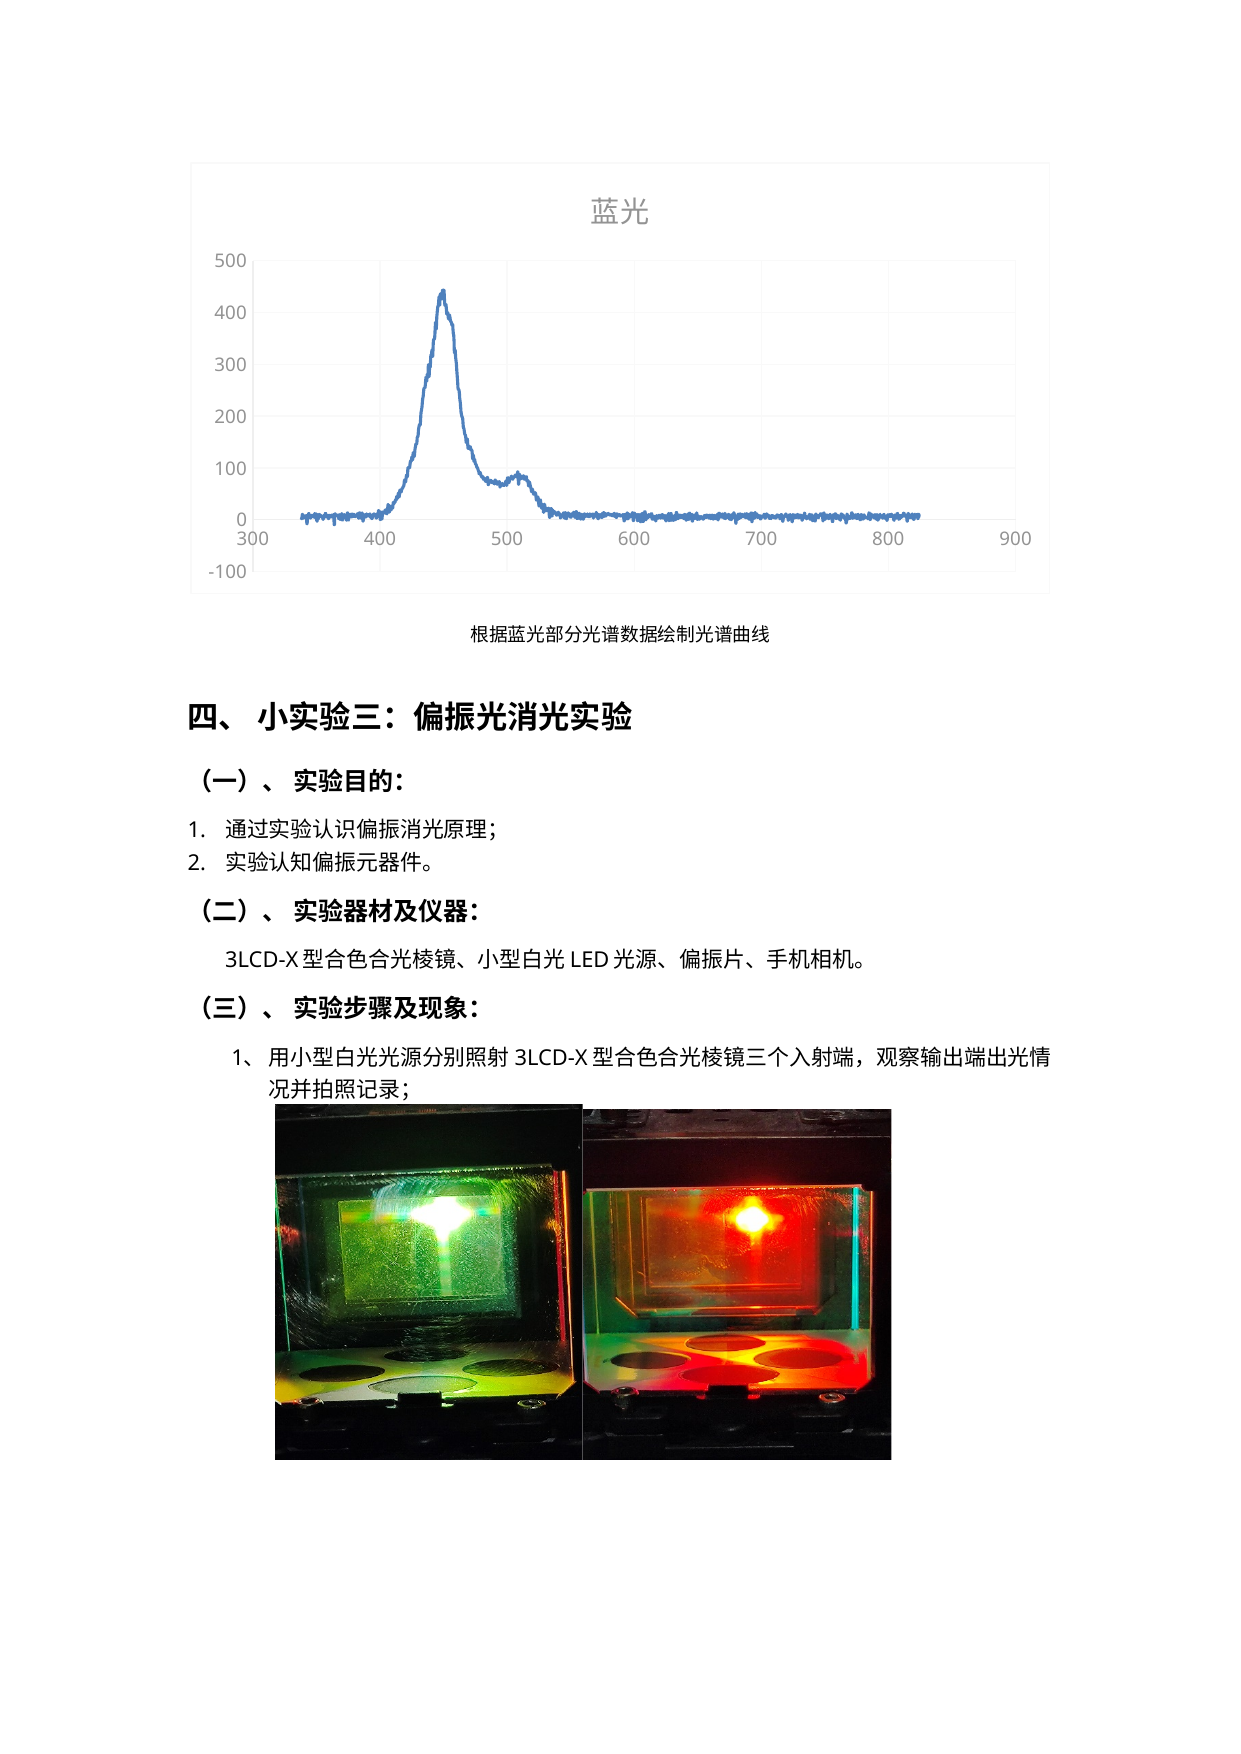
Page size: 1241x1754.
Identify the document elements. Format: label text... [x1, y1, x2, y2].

text （二）、 实验器材及仪器： [187, 877, 1053, 942]
list 3LCD-X型合色合光棱镜、小型白光LED光源、偏振片、手机相机。 [225, 942, 1053, 974]
picture [275, 1104, 892, 1460]
text （三）、 实验步骤及现象： [187, 974, 1053, 1039]
list 实验认知偏振元器件。 [187, 844, 1053, 877]
text 四、 小实验三：偏振光消光实验 [187, 682, 1053, 747]
list 用小型白光光源分别照射3LCD-X型合色合光棱镜三个入射端，观察输出端出光情况并拍照记录； [231, 1039, 1053, 1104]
list 通过实验认识偏振消光原理； [187, 812, 1053, 844]
text （一）、 实验目的： [187, 747, 1053, 812]
text 根据蓝光部分光谱数据绘制光谱曲线 [187, 617, 1053, 649]
